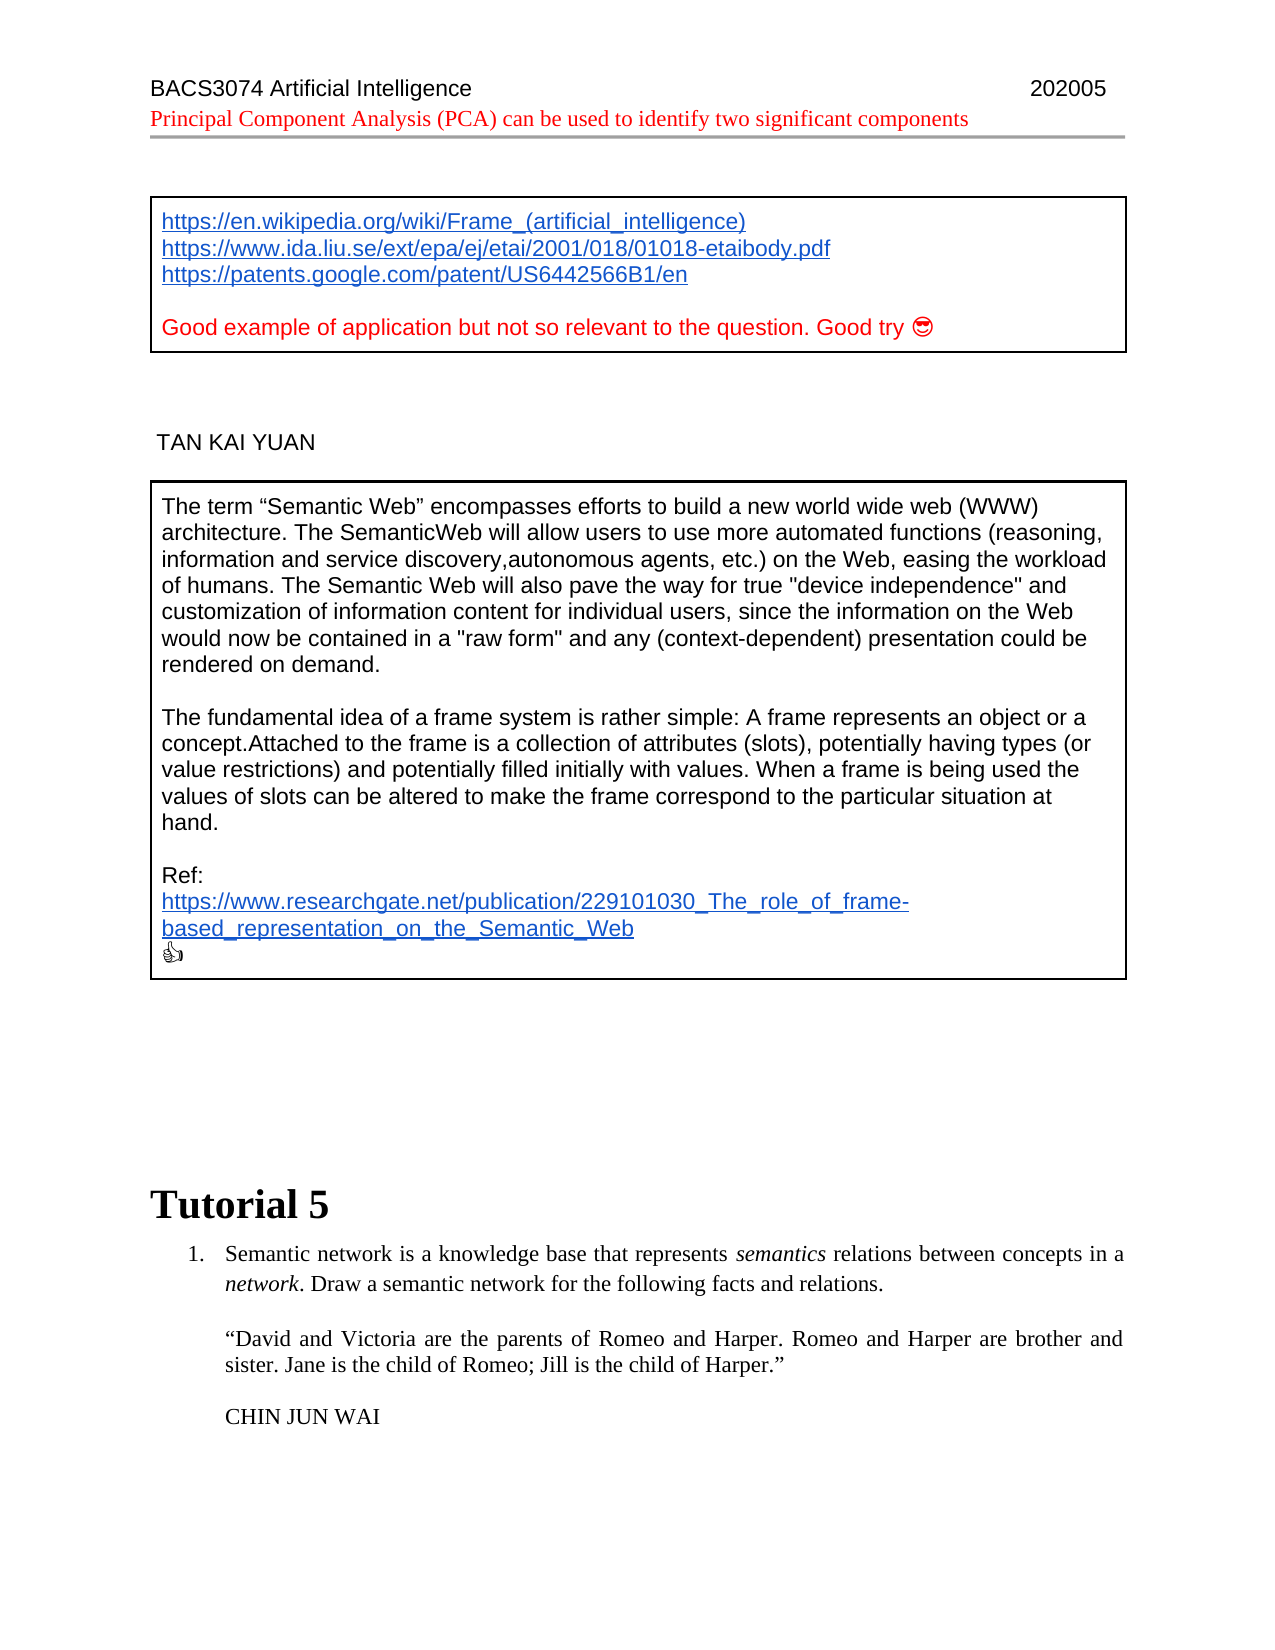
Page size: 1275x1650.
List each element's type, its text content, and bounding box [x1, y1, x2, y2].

subtitle Tutorial 5 [150, 1179, 1125, 1227]
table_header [152, 198, 1125, 351]
list Semantic network is a knowledge base that represents semantics relations between concepts in a network. Draw a semantic network for the following facts and relations. [187, 1240, 1125, 1296]
table_header The term “Semantic Web” encompasses efforts to build a new world wide web (WWW) architecture. The SemanticWeb will allow users to use more automated functions (reasoning, information and service discovery,autonomous agents, etc.) on the Web, easing the workload of humans. The Semantic Web will also pave the way for true "device independence" and customization of information content for individual users, since the information on the Web would now be contained in a "raw form" and any (context-dependent) presentation could be rendered on demand. The fundamental idea of a frame system is rather simple: A frame represents an object or a concept.Attached to the frame is a collection of attributes (slots), potentially having types (or value restrictions) and potentially filled initially with values. When a frame is being used the values of slots can be altered to make the frame correspond to the particular situation at hand. Ref: https://www.researchgate.net/publication/229101030_The_role_of_frame-based_representation_on_the_Semantic_Web 👍 [152, 483, 1125, 978]
text TAN KAI YUAN [150, 429, 1125, 455]
text CHIN JUN WAI [225, 1403, 1125, 1429]
text “David and Victoria are the parents of Romeo and Harper. Romeo and Harper are brother and sister. Jane is the child of Romeo; Jill is the child of Harper.” [225, 1325, 1125, 1378]
